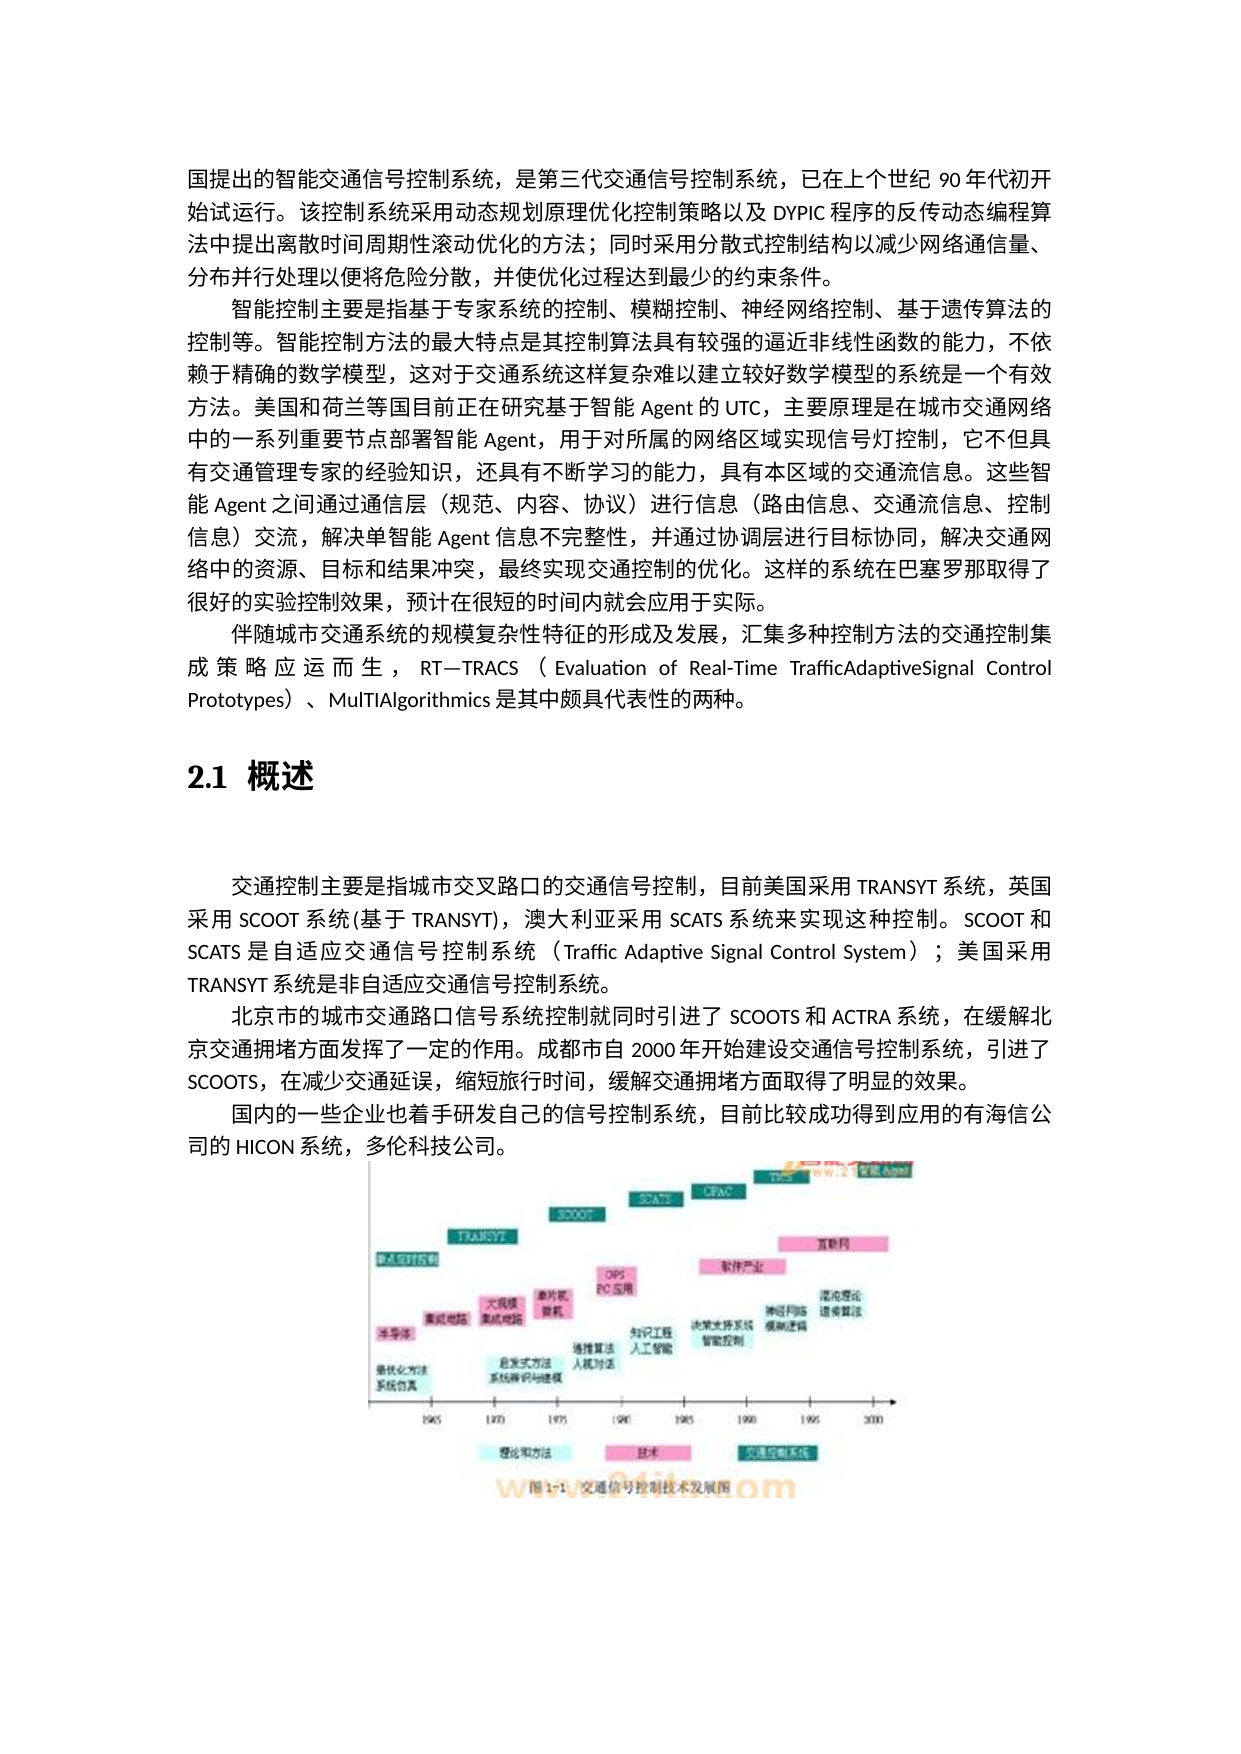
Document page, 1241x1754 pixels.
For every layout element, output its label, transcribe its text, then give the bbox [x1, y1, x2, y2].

subtitle 概述 [187, 742, 1053, 807]
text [187, 162, 1053, 292]
text 北京市的城市交通路口信号系统控制就同时引进了SCOOTS和ACTRA系统，在缓解北京交通拥堵方面发挥了一定的作用。成都市自2000年开始建设交通信号控制系统，引进了SCOOTS，在减少交通延误，缩短旅行时间，缓解交通拥堵方面取得了明显的效果。 [187, 999, 1053, 1096]
text 伴随城市交通系统的规模复杂性特征的形成及发展，汇集多种控制方法的交通控制集成策略应运而生，RT—TRACS（Evaluation of Real-Time TrafficAdaptiveSignal Control Prototypes）、MulTIAlgorithmics是其中颇具代表性的两种。 [187, 617, 1053, 714]
text 智能控制主要是指基于专家系统的控制、模糊控制、神经网络控制、基于遗传算法的控制等。智能控制方法的最大特点是其控制算法具有较强的逼近非线性函数的能力，不依赖于精确的数学模型，这对于交通系统这样复杂难以建立较好数学模型的系统是一个有效方法。美国和荷兰等国目前正在研究基于智能Agent的UTC，主要原理是在城市交通网络中的一系列重要节点部署智能Agent，用于对所属的网络区域实现信号灯控制，它不但具有交通管理专家的经验知识，还具有不断学习的能力，具有本区域的交通流信息。这些智能Agent之间通过通信层（规范、内容、协议）进行信息（路由信息、交通流信息、控制信息）交流，解决单智能Agent信息不完整性，并通过协调层进行目标协同，解决交通网络中的资源、目标和结果冲突，最终实现交通控制的优化。这样的系统在巴塞罗那取得了很好的实验控制效果，预计在很短的时间内就会应用于实际。 [187, 292, 1053, 617]
text 交通控制主要是指城市交叉路口的交通信号控制，目前美国采用TRANSYT系统，英国采用SCOOT系统(基于TRANSYT)，澳大利亚采用SCATS系统来实现这种控制。SCOOT和SCATS是自适应交通信号控制系统（Traffic Adaptive Signal Control System）；美国采用TRANSYT系统是非自适应交通信号控制系统。 [187, 869, 1053, 999]
text 国内的一些企业也着手研发自己的信号控制系统，目前比较成功得到应用的有海信公司的HICON系统，多伦科技公司。 [187, 1096, 1053, 1161]
picture [368, 1161, 916, 1498]
